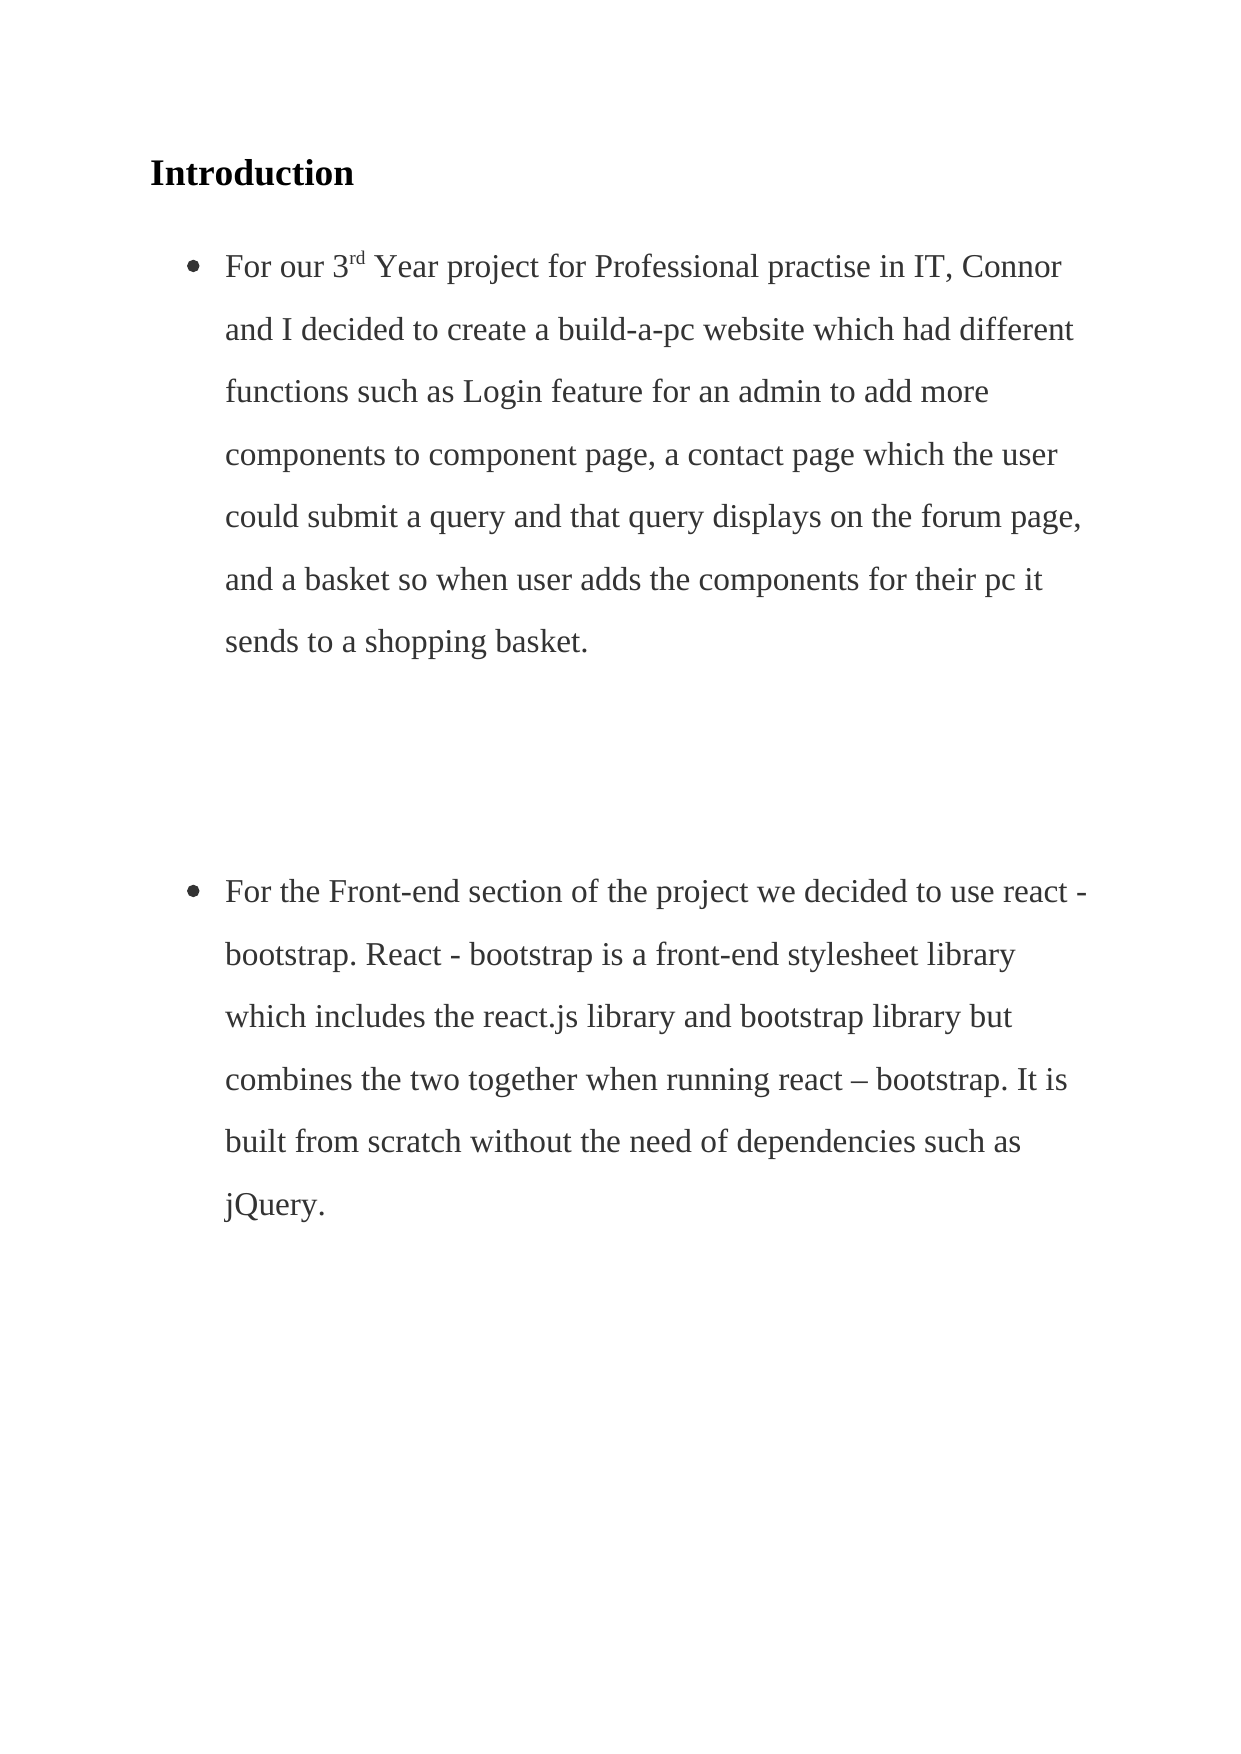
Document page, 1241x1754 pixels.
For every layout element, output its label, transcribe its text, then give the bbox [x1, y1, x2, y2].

subtitle Introduction [150, 150, 1090, 193]
list For our 3rd Year project for Professional practise in IT, Connor and I decided to create a build-a-pc website which had different functions such as Login feature for an admin to add more components to component page, a contact page which the user could submit a query and that query displays on the forum page, and a basket so when user adds the components for their pc it sends to a shopping basket. [187, 222, 1090, 660]
list For the Front-end section of the project we decided to use react -bootstrap. React - bootstrap is a front-end stylesheet library which includes the react.js library and bootstrap library but combines the two together when running react – bootstrap. It is built from scratch without the need of dependencies such as jQuery. [187, 847, 1090, 1222]
